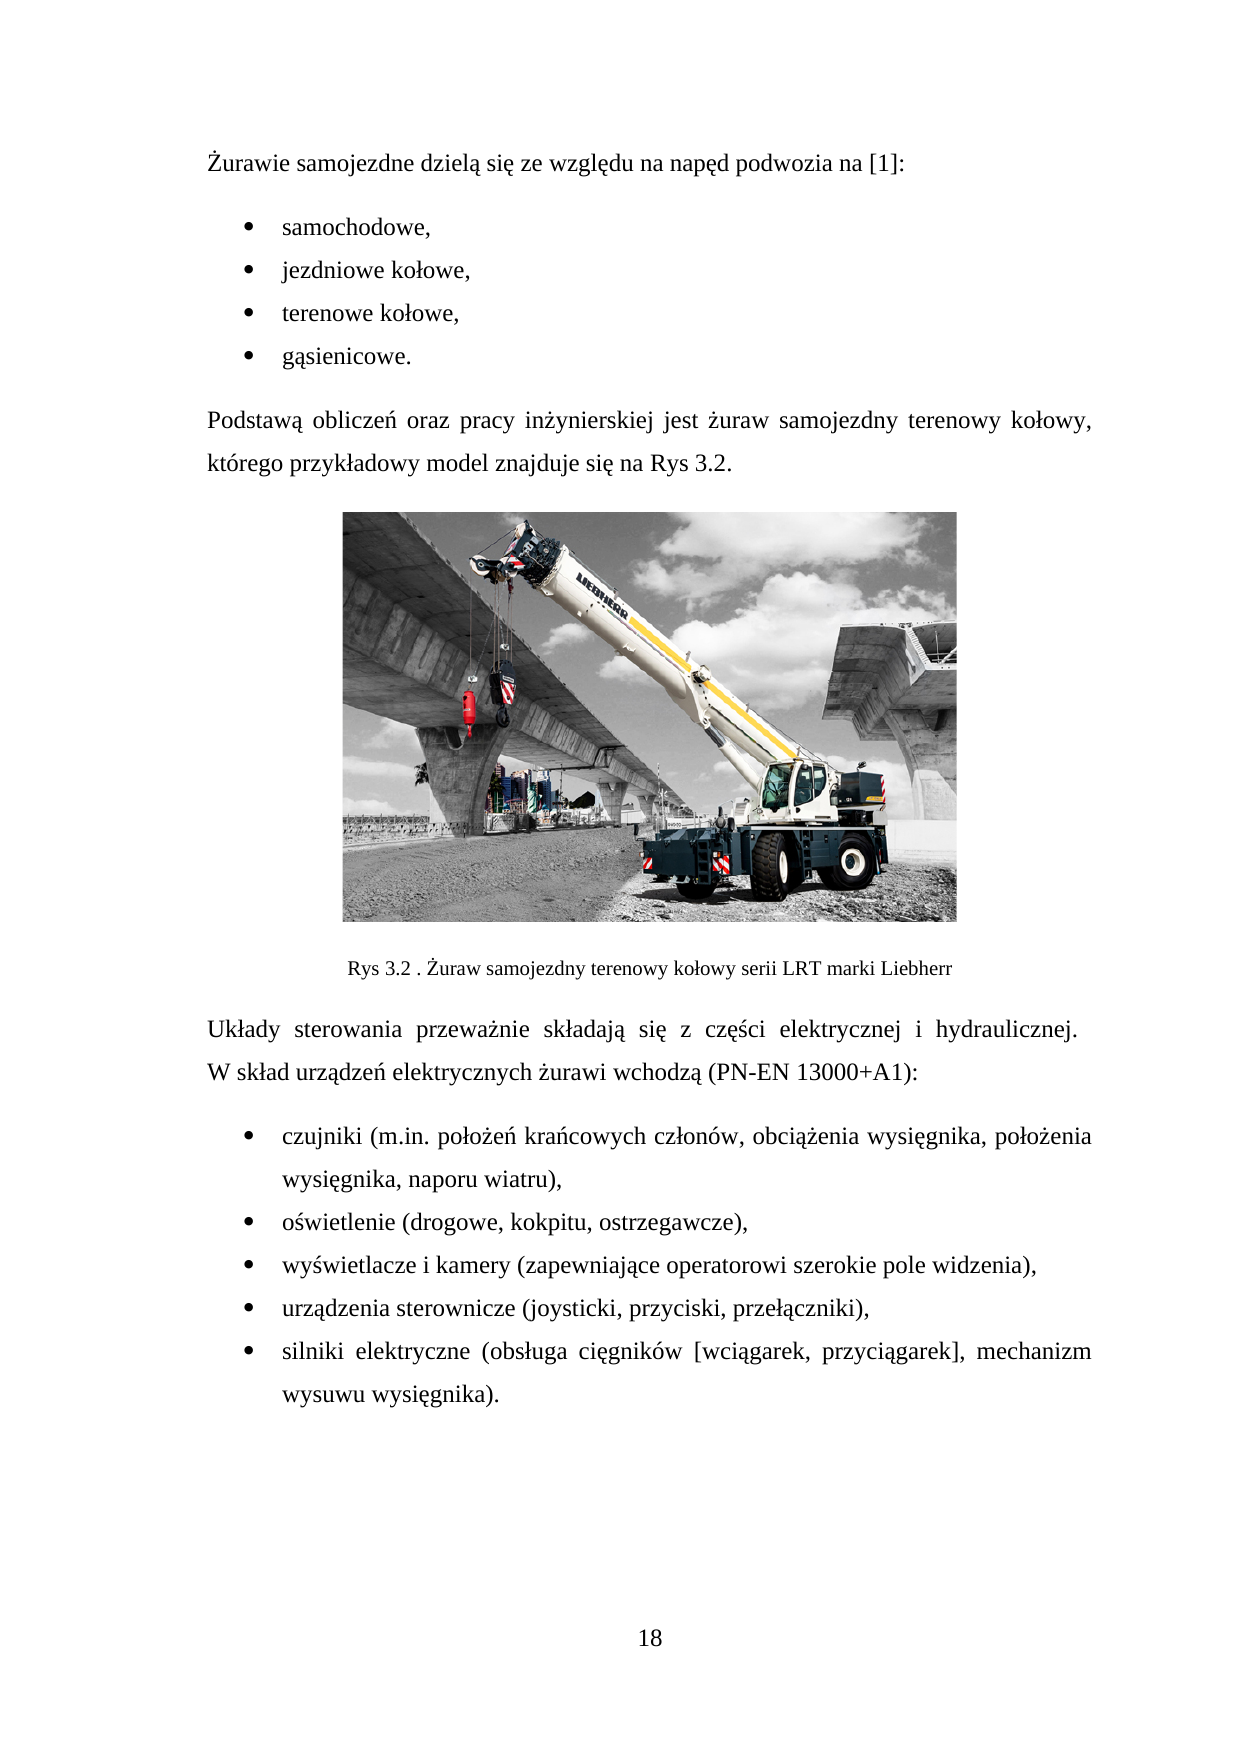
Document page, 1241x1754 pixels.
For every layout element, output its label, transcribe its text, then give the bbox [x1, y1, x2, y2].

list czujniki (m.in. położeń krańcowych członów, obciążenia wysięgnika, położenia wysięgnika, naporu wiatru), [244, 1121, 1092, 1193]
text Układy sterowania przeważnie składają się z części elektrycznej i hydraulicznej. W skład urządzeń elektrycznych żurawi wchodzą (PN-EN 13000+A1): [207, 1014, 1092, 1086]
list terenowe kołowe, [244, 298, 1092, 327]
list urządzenia sterownicze (joysticki, przyciski, przełączniki), [244, 1293, 1092, 1322]
list silniki elektryczne (obsługa cięgników [wciągarek, przyciągarek], mechanizm wysuwu wysięgnika). [244, 1336, 1092, 1408]
text Żurawie samojezdne dzielą się ze względu na napęd podwozia na : [207, 148, 1092, 176]
list gąsienicowe. [244, 341, 1092, 370]
list jezdniowe kołowe, [244, 255, 1092, 283]
list wyświetlacze i kamery (zapewniające operatorowi szerokie pole widzenia), [244, 1250, 1092, 1279]
list oświetlenie (drogowe, kokpitu, ostrzegawcze), [244, 1207, 1092, 1236]
picture [342, 512, 957, 922]
list samochodowe, [244, 212, 1092, 240]
